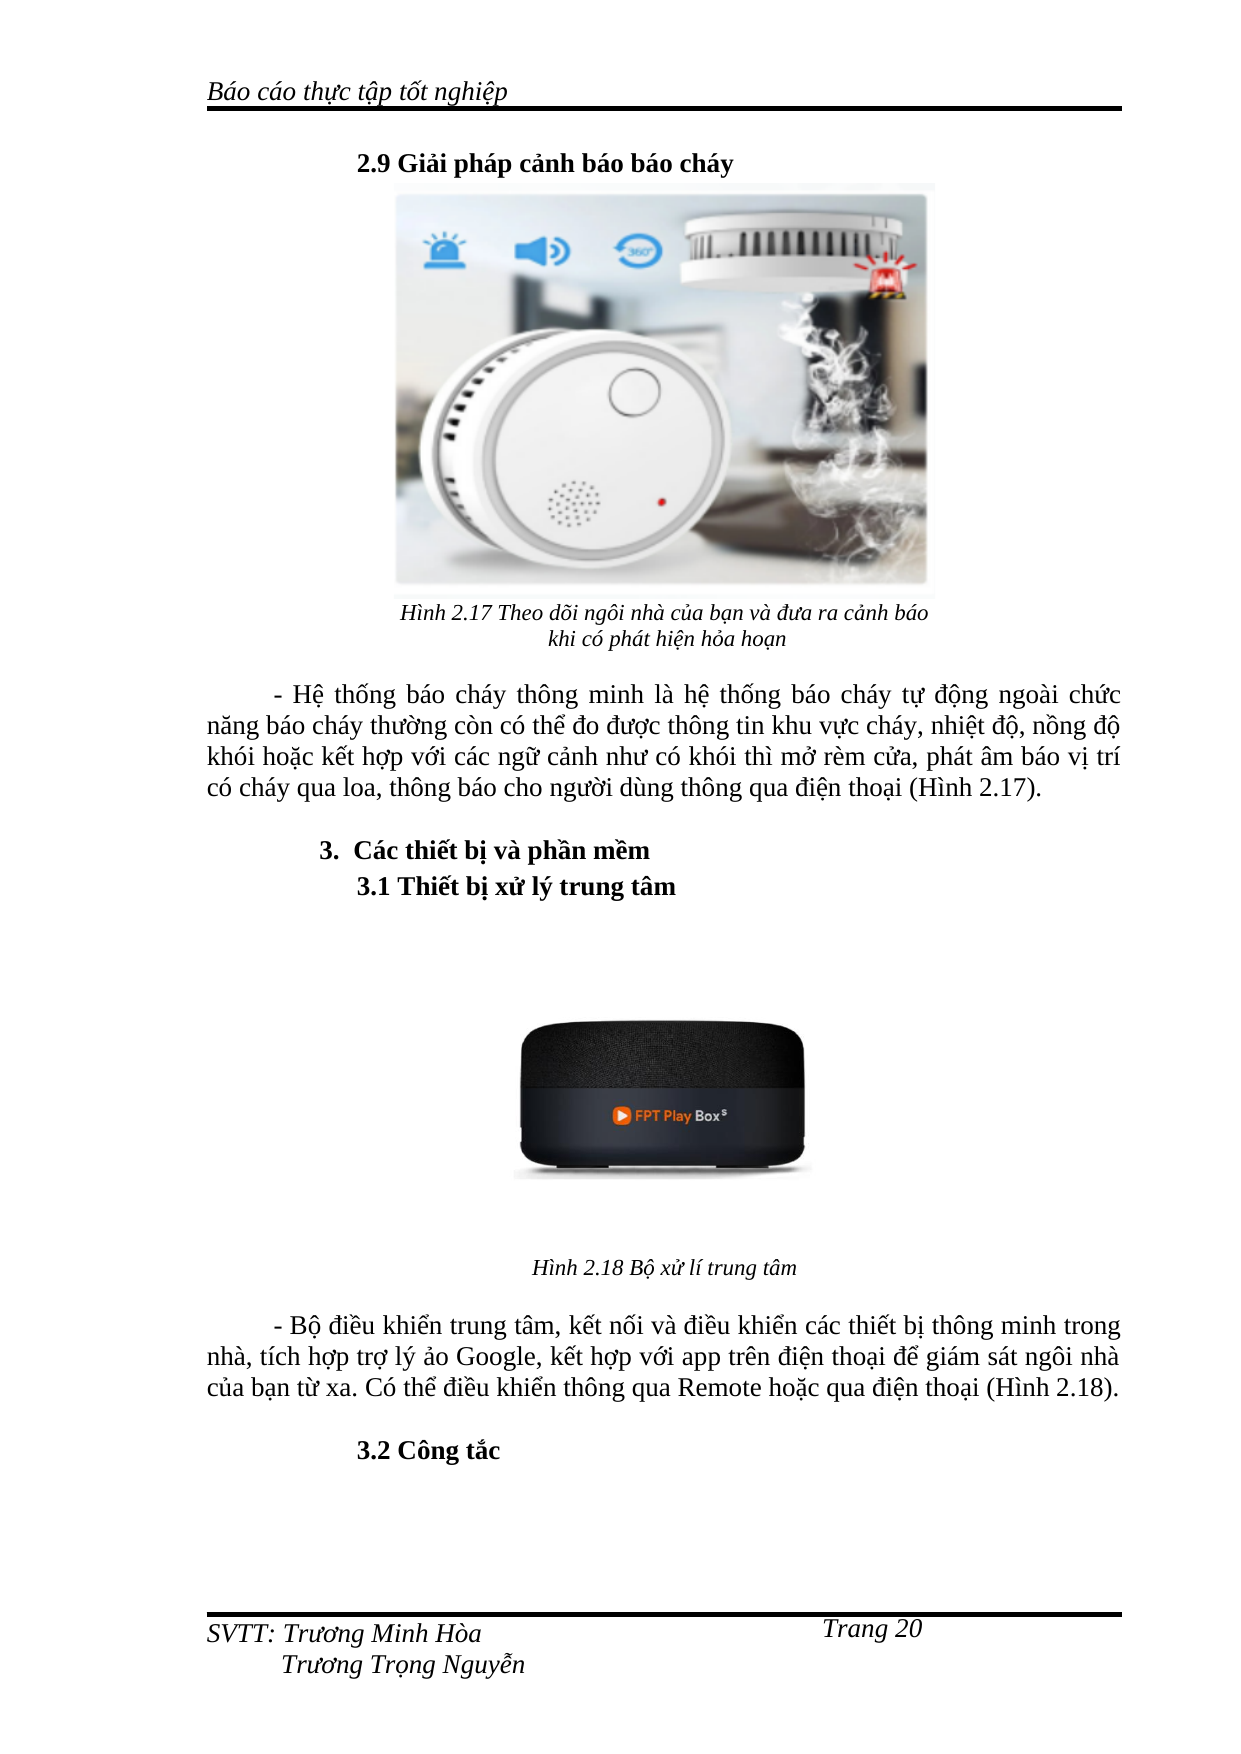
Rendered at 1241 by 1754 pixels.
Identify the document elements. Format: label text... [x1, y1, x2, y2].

subtitle 3.2 Công tắc [357, 1434, 1122, 1465]
subtitle Các thiết bị và phần mềm [319, 834, 1122, 865]
text - Hệ thống báo cháy thông minh là hệ thống báo cháy tự động ngoài chức năng báo cháy thường còn có thể đo được thông tin khu vực cháy, nhiệt độ, nồng độ khói hoặc kết hợp với các ngữ cảnh như có khói thì mở rèm cửa, phát âm báo vị trí có cháy qua loa, thông báo cho người dùng thông qua điện thoại (Hình 2.17). [207, 678, 1122, 802]
text khi có phát hiện hỏa hoạn [207, 625, 1122, 651]
subtitle 3.1 Thiết bị xử lý trung tâm [357, 870, 1122, 901]
text Hình 2.17 Theo dõi ngôi nhà của bạn và đưa ra cảnh báo [207, 599, 1122, 625]
subtitle 2.9 Giải pháp cảnh báo báo cháy [357, 148, 1122, 179]
text - Bộ điều khiển trung tâm, kết nối và điều khiển các thiết bị thông minh trong nhà, tích hợp trợ lý ảo Google, kết hợp với app trên điện thoại để giám sát ngôi nhà của bạn từ xa. Có thể điều khiển thông qua Remote hoặc qua điện thoại (Hình 2.18). [207, 1309, 1122, 1402]
picture [393, 183, 936, 599]
text Hình 2.18 Bộ xử lí trung tâm [207, 1254, 1122, 1280]
picture [427, 935, 902, 1254]
